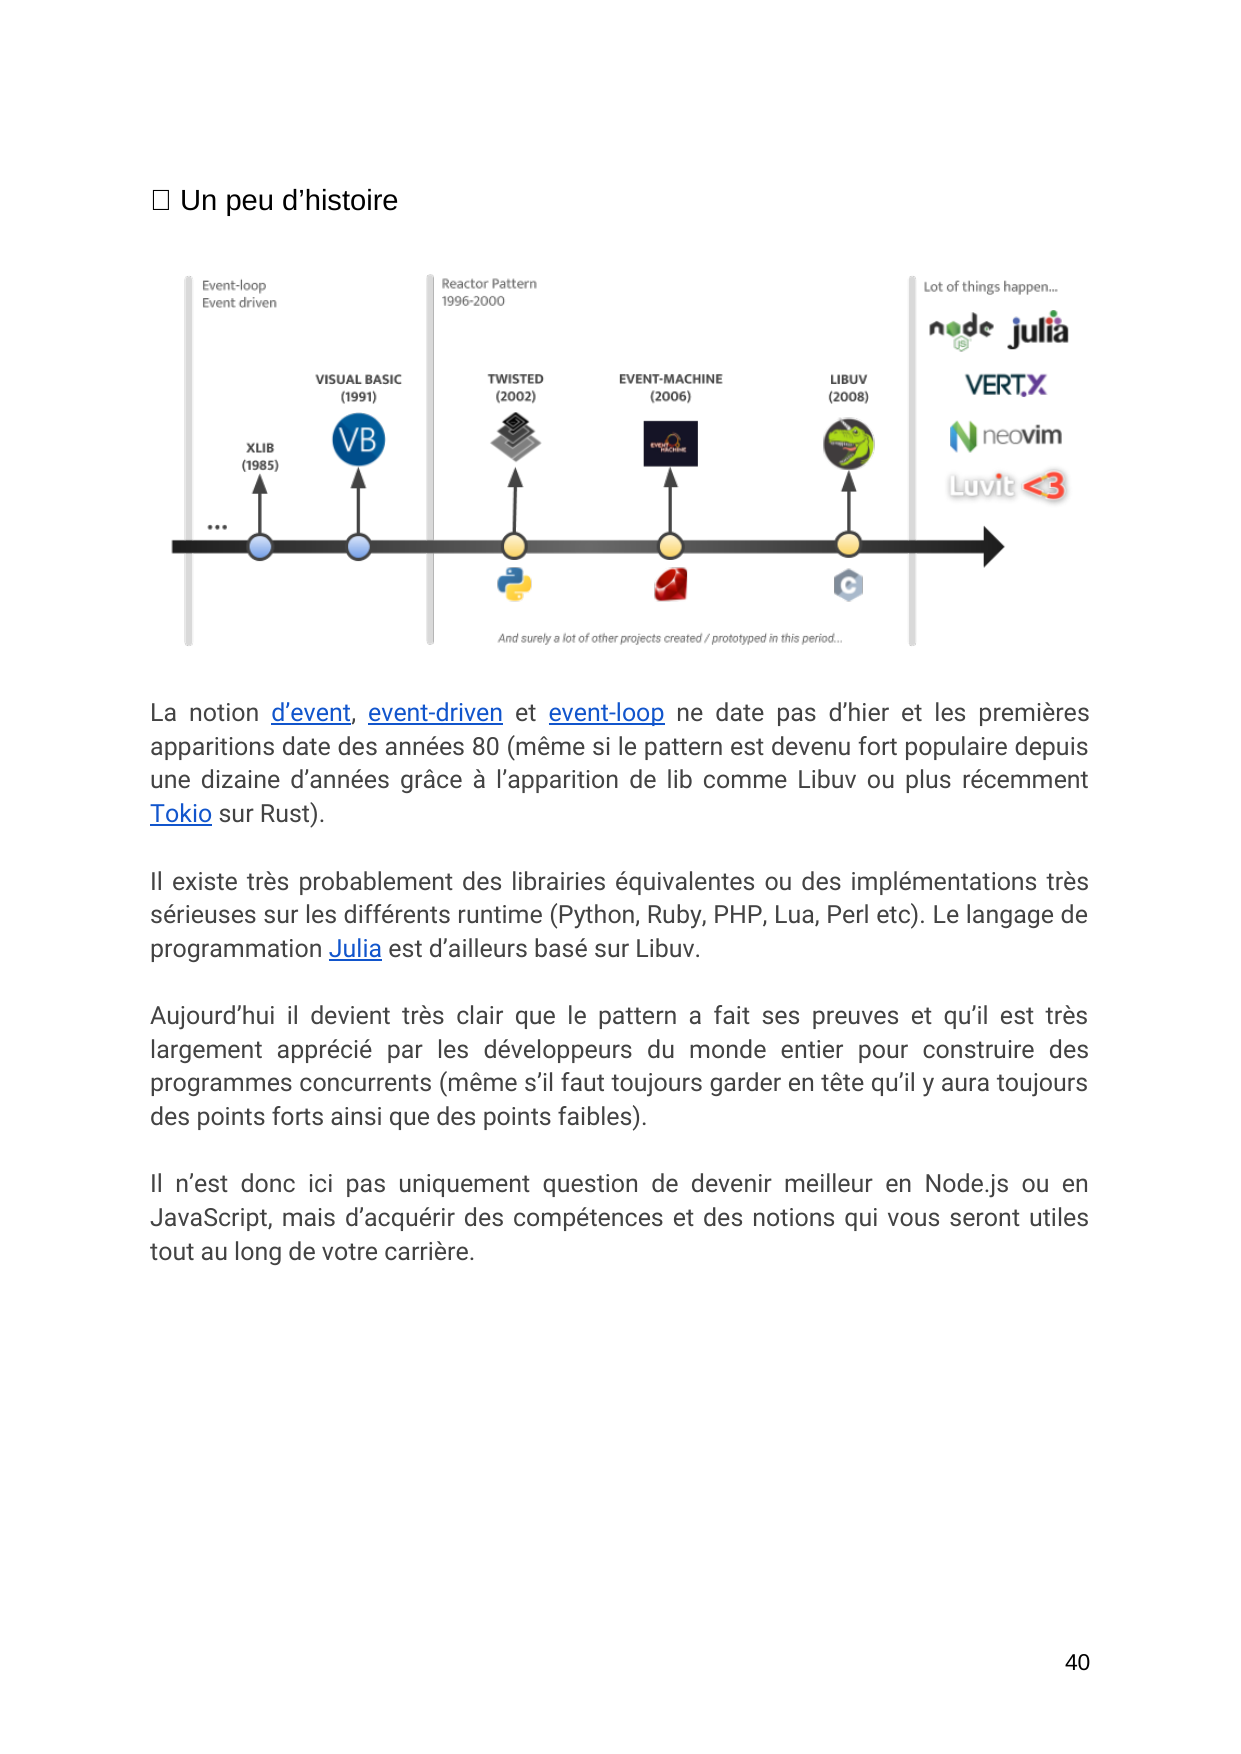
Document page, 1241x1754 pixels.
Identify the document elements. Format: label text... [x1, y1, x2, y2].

text Il existe très probablement des librairies équivalentes ou des implémentations très sérieuses sur les différents runtime (Python, Ruby, PHP, Lua, Perl etc). Le langage de programmation Julia est d’ailleurs basé sur Libuv. [150, 867, 1090, 963]
text Il n’est donc ici pas uniquement question de devenir meilleur en Node.js ou en JavaScript, mais d’acquérir des compétences et des notions qui vous seront utiles tout au long de votre carrière. [150, 1169, 1090, 1266]
text Aujourd’hui il devient très clair que le pattern a fait ses preuves et qu’il est très largement apprécié par les développeurs du monde entier pour construire des programmes concurrents (même s’il faut toujours garder en tête qu’il y aura toujours des points forts ainsi que des points faibles). [150, 1001, 1090, 1131]
text La notion d’event, event-driven et event-loop ne date pas d’hier et les premières apparitions date des années 80 (même si le pattern est devenu fort populaire depuis une dizaine d’années grâce à l’apparition de lib comme Libuv ou plus récemment Tokio sur Rust). [150, 698, 1090, 829]
subtitle 🎥 Un peu d’histoire [150, 183, 1090, 217]
picture [150, 258, 1091, 661]
